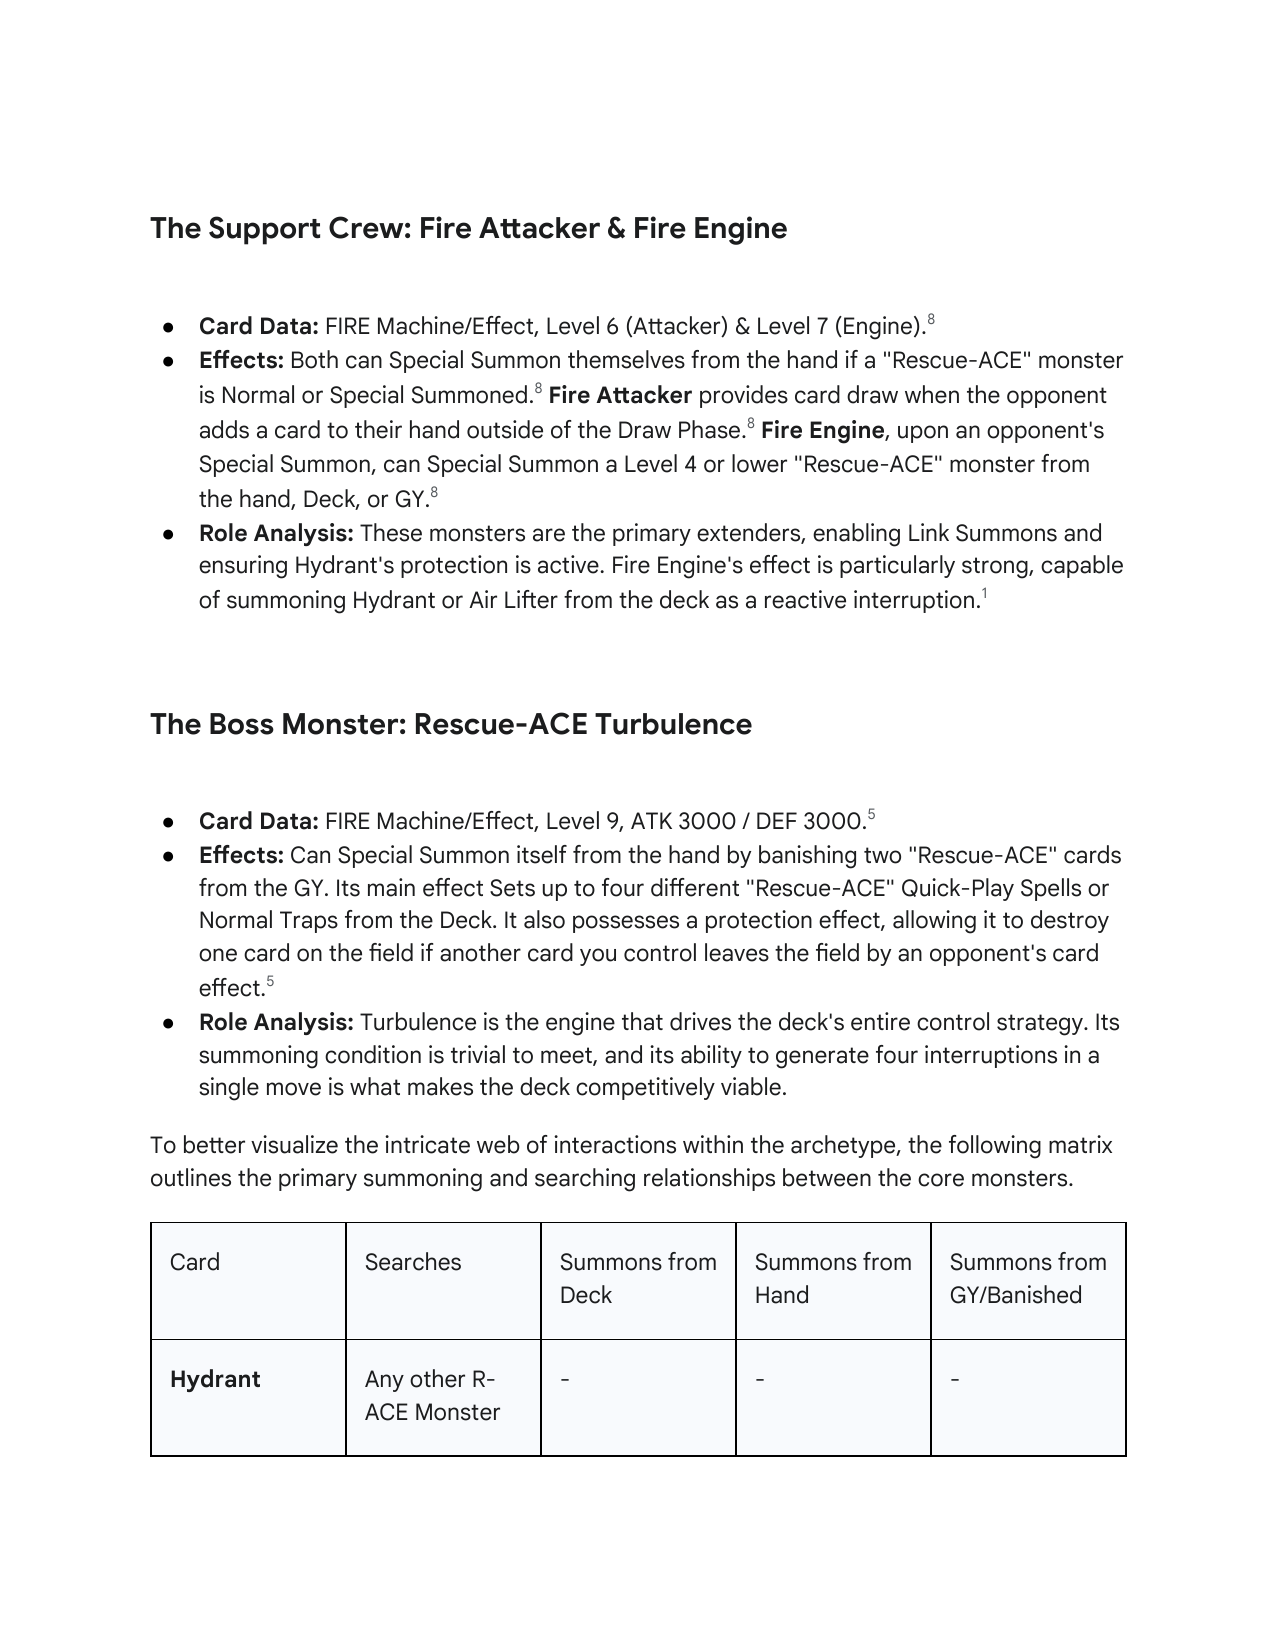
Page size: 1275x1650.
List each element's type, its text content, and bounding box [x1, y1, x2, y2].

table_cell - [932, 1340, 1125, 1455]
list Role Analysis: These monsters are the primary extenders, enabling Link Summons and ensuring Hydrant's protection is active. Fire Engine's effect is particularly strong, capable of summoning Hydrant or Air Lifter from the deck as a reactive interruption.1 [161, 519, 1125, 616]
subtitle The Boss Monster: Rescue-ACE Turbulence [150, 706, 1125, 743]
table_header Card [152, 1223, 345, 1338]
text To better visualize the intricate web of interactions within the archetype, the following matrix outlines the primary summoning and searching relationships between the core monsters. [150, 1131, 1125, 1193]
table_header Summons from Hand [737, 1223, 930, 1338]
subtitle The Support Crew: Fire Attacker & Fire Engine [150, 211, 1125, 247]
list Role Analysis: Turbulence is the engine that drives the deck's entire control strategy. Its summoning condition is trivial to meet, and its ability to generate four interruptions in a single move is what makes the deck competitively viable. [161, 1008, 1125, 1102]
list Card Data: FIRE Machine/Effect, Level 9, ATK 3000 / DEF 3000.5 [161, 806, 1125, 837]
table_cell Any other R-ACE Monster [347, 1340, 540, 1455]
table_cell - [542, 1340, 735, 1455]
table_header Searches [347, 1223, 540, 1338]
table_header Summons from Deck [542, 1223, 735, 1338]
table_cell - [737, 1340, 930, 1455]
list Effects: Can Special Summon itself from the hand by banishing two "Rescue-ACE" cards from the GY. Its main effect Sets up to four different "Rescue-ACE" Quick-Play Spells or Normal Traps from the Deck. It also possesses a protection effect, allowing it to destroy one card on the field if another card you control leaves the field by an opponent's card effect.5 [161, 841, 1125, 1004]
table_cell Hydrant [152, 1340, 345, 1455]
table_header Summons from GY/Banished [932, 1223, 1125, 1338]
list Card Data: FIRE Machine/Effect, Level 6 (Attacker) & Level 7 (Engine).8 [161, 310, 1125, 341]
list Effects: Both can Special Summon themselves from the hand if a "Rescue-ACE" monster is Normal or Special Summoned.8 Fire Attacker provides card draw when the opponent adds a card to their hand outside of the Draw Phase.8 Fire Engine, upon an opponent's Special Summon, can Special Summon a Level 4 or lower "Rescue-ACE" monster from the hand, Deck, or GY.8 [161, 346, 1125, 514]
